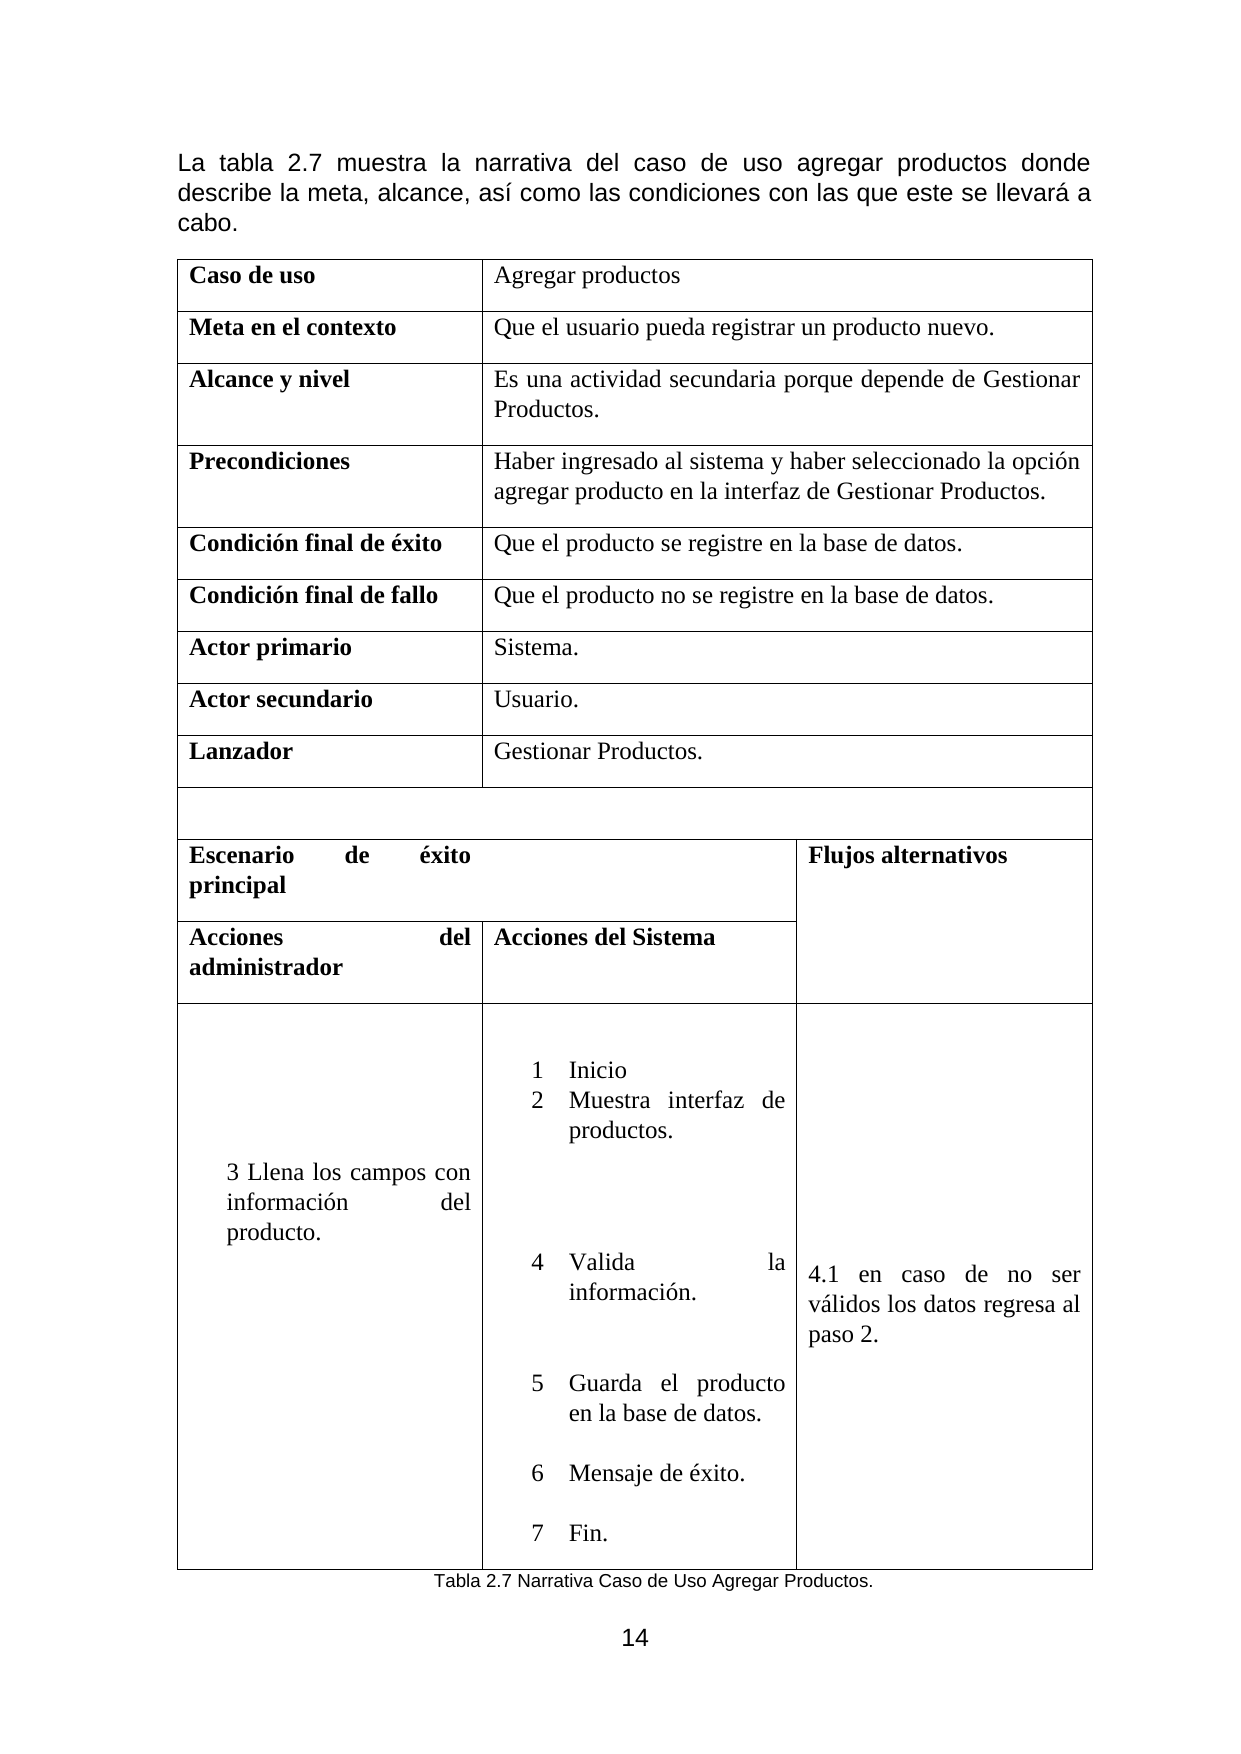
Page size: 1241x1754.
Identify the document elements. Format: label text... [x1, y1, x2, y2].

table_cell Inicio Muestra interfaz de productos. Valida la información. Guarda el producto en la base de datos. Mensaje de éxito. Fin. [483, 1004, 796, 1569]
table_cell Acciones del administrador [178, 922, 482, 1003]
table_header Caso de uso [178, 260, 482, 311]
table_cell Meta en el contexto [178, 312, 482, 363]
table_cell Precondiciones [178, 446, 482, 527]
table_cell Que el usuario pueda registrar un producto nuevo. [483, 312, 1092, 363]
table_cell Usuario. [483, 684, 1092, 735]
table_cell Gestionar Productos. [483, 736, 1092, 787]
table_cell Condición final de éxito [178, 528, 482, 579]
table_cell Que el producto se registre en la base de datos. [483, 528, 1092, 579]
table_cell Haber ingresado al sistema y haber seleccionado la opción agregar producto en la interfaz de Gestionar Productos. [483, 446, 1092, 527]
table_cell Actor secundario [178, 684, 482, 735]
table_cell Actor primario [178, 632, 482, 683]
table_cell Sistema. [483, 632, 1092, 683]
table_cell Acciones del Sistema [483, 922, 796, 1003]
table_cell 4.1 en caso de no ser válidos los datos regresa al paso 2. [797, 1004, 1092, 1569]
table_cell Es una actividad secundaria porque depende de Gestionar Productos. [483, 364, 1092, 445]
table_header Agregar productos [483, 260, 1092, 311]
table_cell [178, 788, 1092, 839]
table_cell [797, 921, 1092, 1003]
table_cell Escenario de éxito principal [178, 840, 482, 921]
table_cell Lanzador [178, 736, 482, 787]
table_cell [482, 840, 796, 921]
table_cell Flujos alternativos [797, 840, 1092, 921]
table_cell Condición final de fallo [178, 580, 482, 631]
table_cell 3 Llena los campos con información del producto. [178, 1004, 482, 1569]
table_cell Que el producto no se registre en la base de datos. [483, 580, 1092, 631]
text Tabla 2.7 Narrativa Caso de Uso Agregar Productos. [215, 1570, 1092, 1592]
text La tabla 2.7 muestra la narrativa del caso de uso agregar productos donde describe la meta, alcance, así como las condiciones con las que este se llevará a cabo. [177, 148, 1092, 237]
table_cell Alcance y nivel [178, 364, 482, 445]
